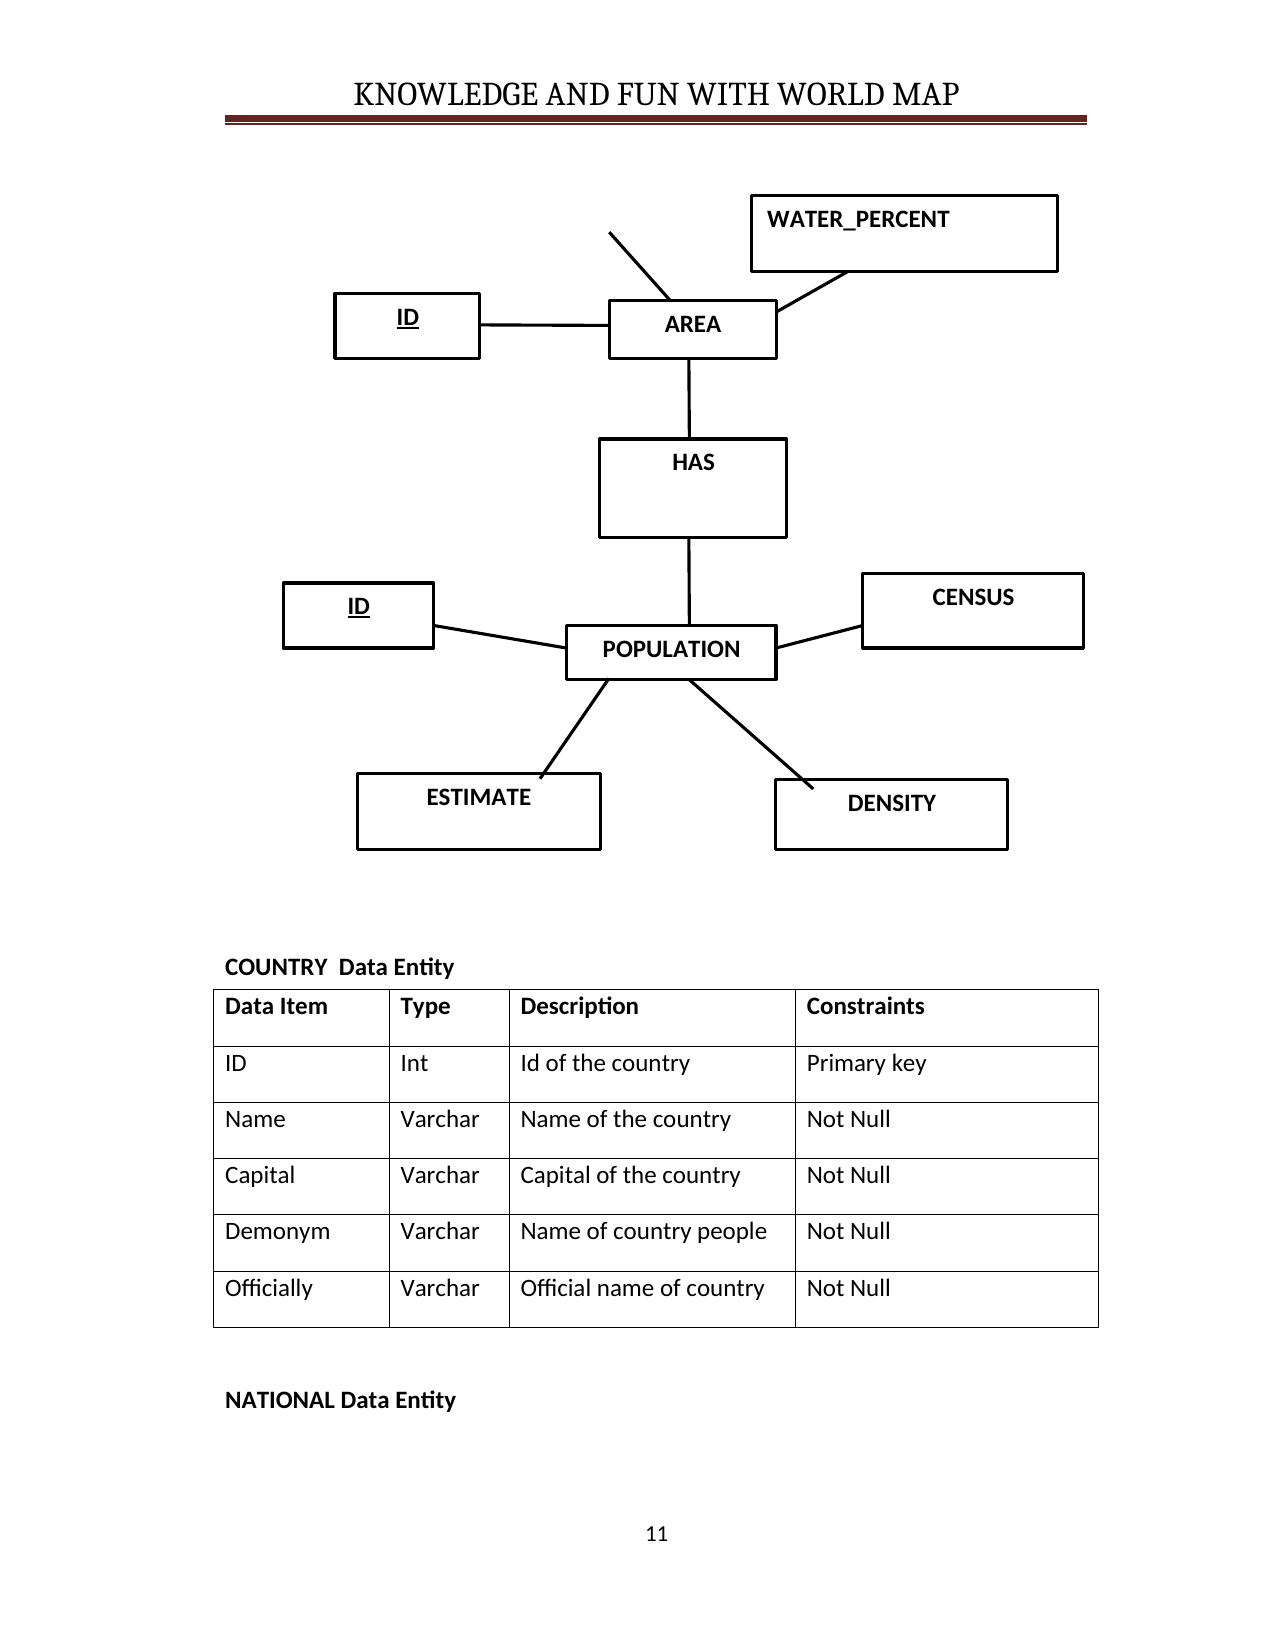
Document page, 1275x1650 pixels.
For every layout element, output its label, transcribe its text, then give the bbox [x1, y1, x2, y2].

table_cell Id of the country [510, 1047, 795, 1102]
text COUNTRY Data Entity [225, 951, 1087, 982]
table_cell Capital of the country [510, 1159, 795, 1214]
table_cell Official name of country [510, 1272, 795, 1327]
table_cell Varchar [390, 1103, 509, 1158]
table_cell Not Null [796, 1215, 1098, 1271]
table_header Description [510, 990, 795, 1046]
table_header Constraints [796, 990, 1098, 1046]
table_cell Capital [214, 1159, 389, 1214]
table_cell Name of country people [510, 1215, 795, 1271]
text NATIONAL Data Entity [225, 1384, 1087, 1414]
table_cell Primary key [796, 1047, 1098, 1102]
table_cell Demonym [214, 1215, 389, 1271]
table_cell Varchar [390, 1215, 509, 1271]
table_cell Not Null [796, 1272, 1098, 1327]
table_header Type [390, 990, 509, 1046]
table_cell Int [390, 1047, 509, 1102]
table_cell Not Null [796, 1159, 1098, 1214]
table_cell ID [214, 1047, 389, 1102]
table_header Data Item [214, 990, 389, 1046]
table_cell Officially [214, 1272, 389, 1327]
table_cell Name of the country [510, 1103, 795, 1158]
table_cell Not Null [796, 1103, 1098, 1158]
table_cell Varchar [390, 1272, 509, 1327]
table_cell Name [214, 1103, 389, 1158]
table_cell Varchar [390, 1159, 509, 1214]
